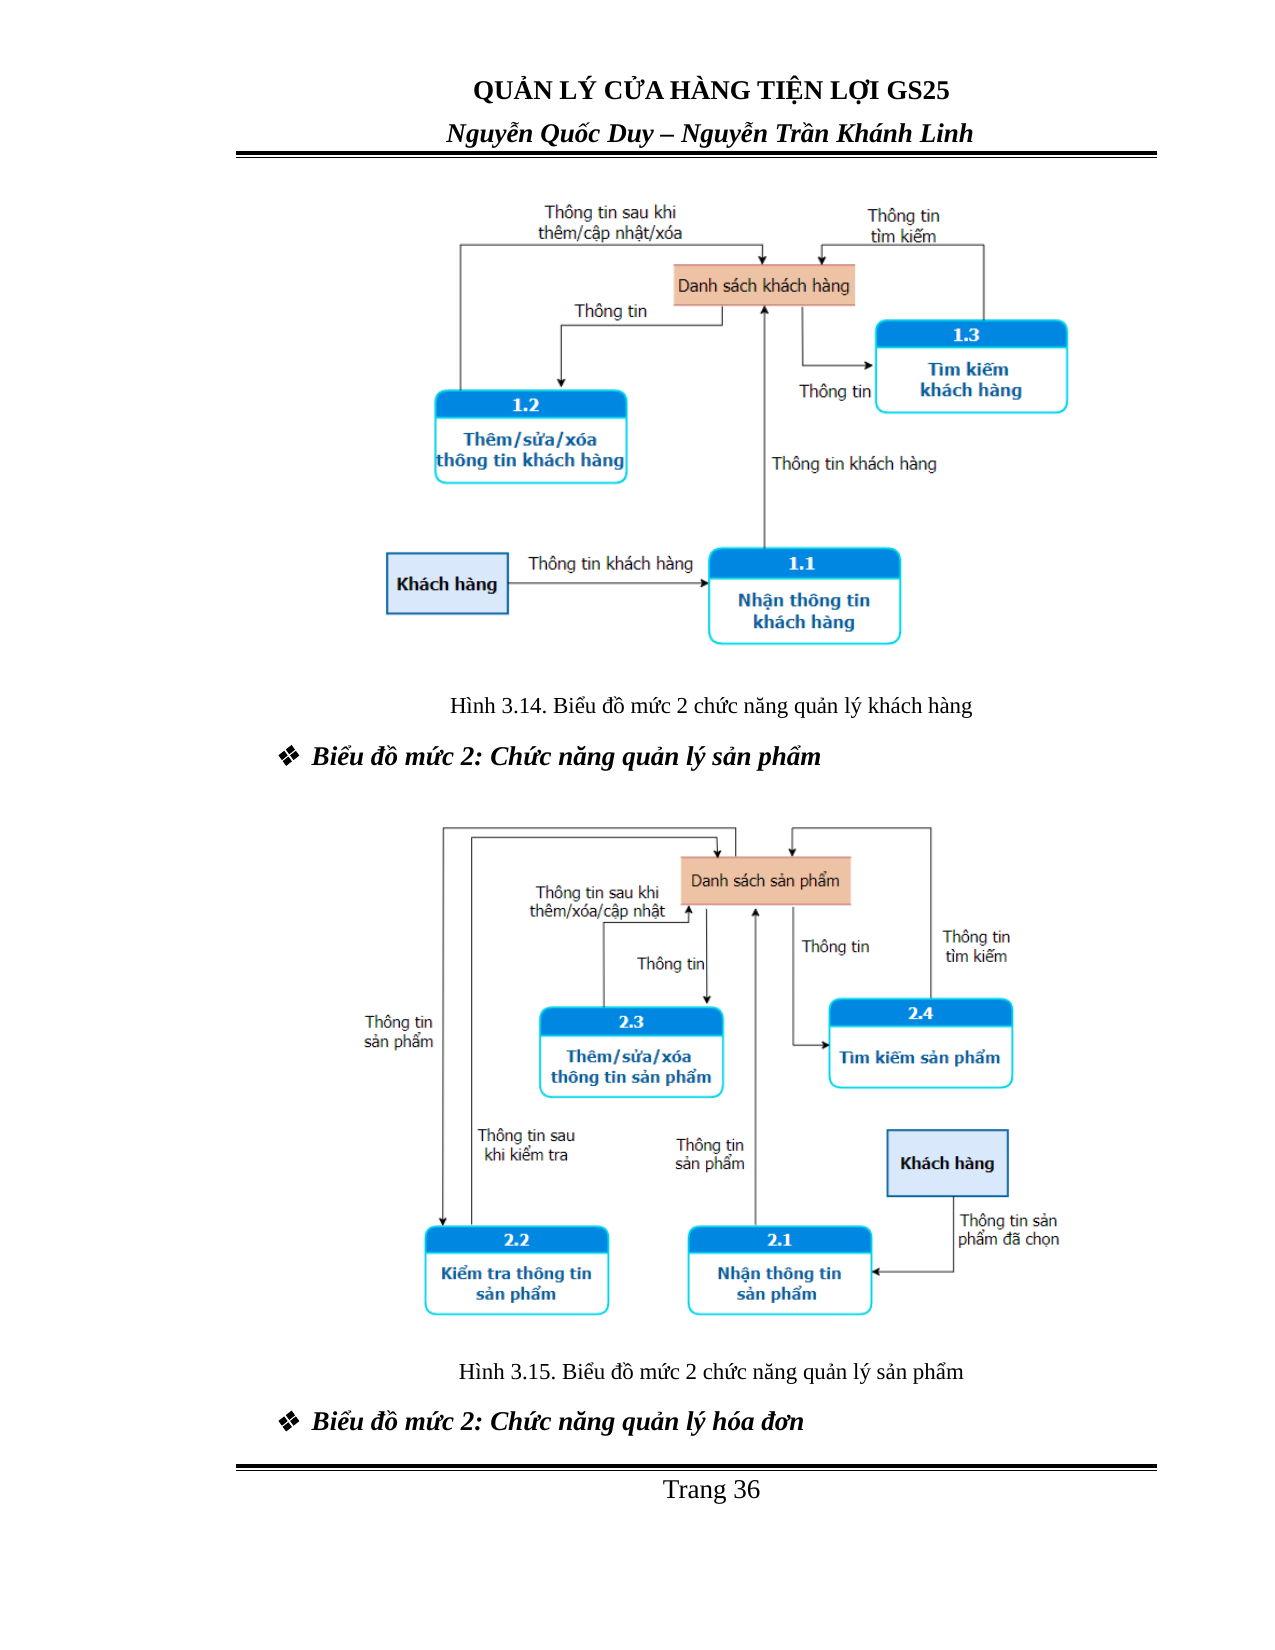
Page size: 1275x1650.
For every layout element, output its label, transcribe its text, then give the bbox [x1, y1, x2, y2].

list Biểu đồ mức 2: Chức năng quản lý hóa đơn [274, 1406, 1157, 1437]
picture [358, 799, 1065, 1331]
list Biểu đồ mức 2: Chức năng quản lý sản phẩm [274, 740, 1157, 771]
picture [347, 177, 1075, 665]
